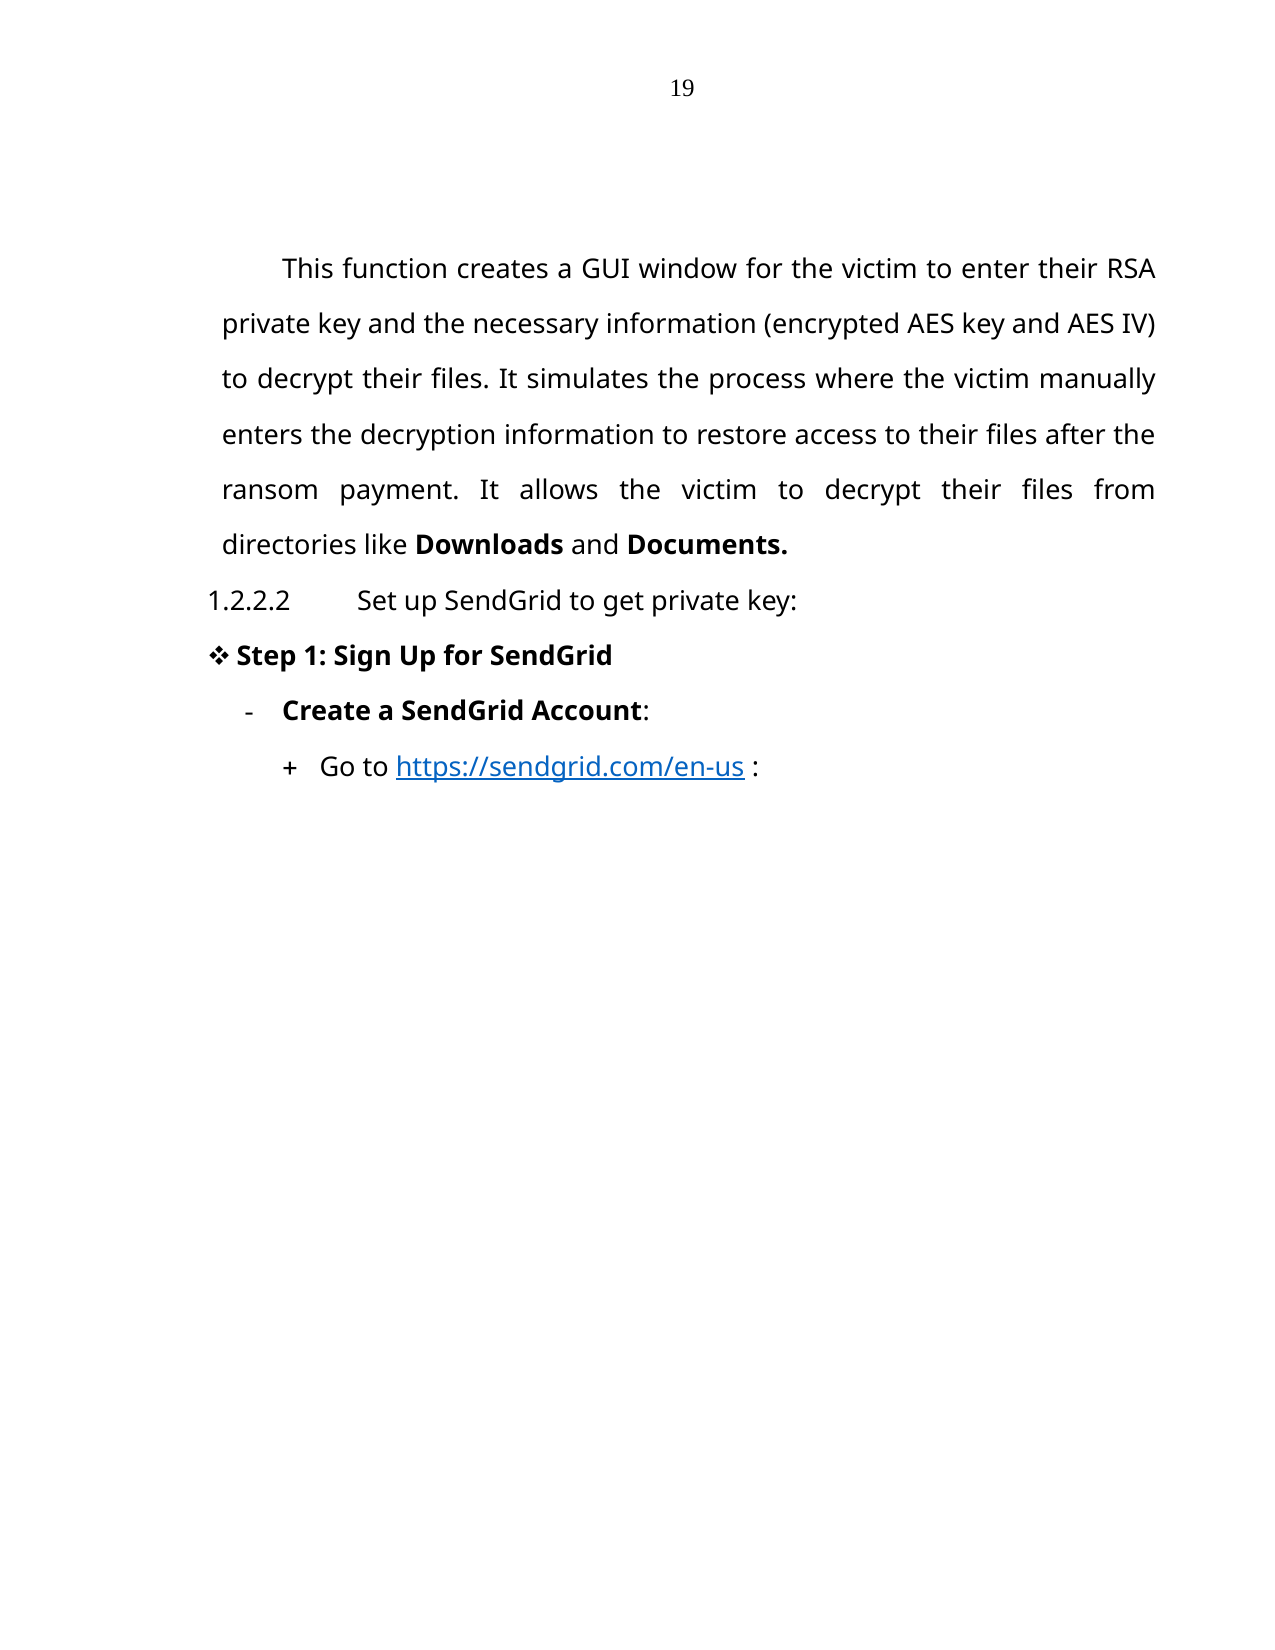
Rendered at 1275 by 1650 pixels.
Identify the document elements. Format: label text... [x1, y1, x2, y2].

list Set up SendGrid to get private key: [207, 581, 1157, 618]
list Go to https://sendgrid.com/en-us : [282, 747, 1157, 784]
list This function creates a GUI window for the victim to enter their RSA private key and the necessary information (encrypted AES key and AES IV) to decrypt their files. It simulates the process where the victim manually enters the decryption information to restore access to their files after the ransom payment. It allows the victim to decrypt their files from directories like Downloads and Documents. [222, 249, 1157, 563]
list Step 1: Sign Up for SendGrid [207, 636, 1157, 673]
list Create a SendGrid Account: [244, 692, 1157, 728]
